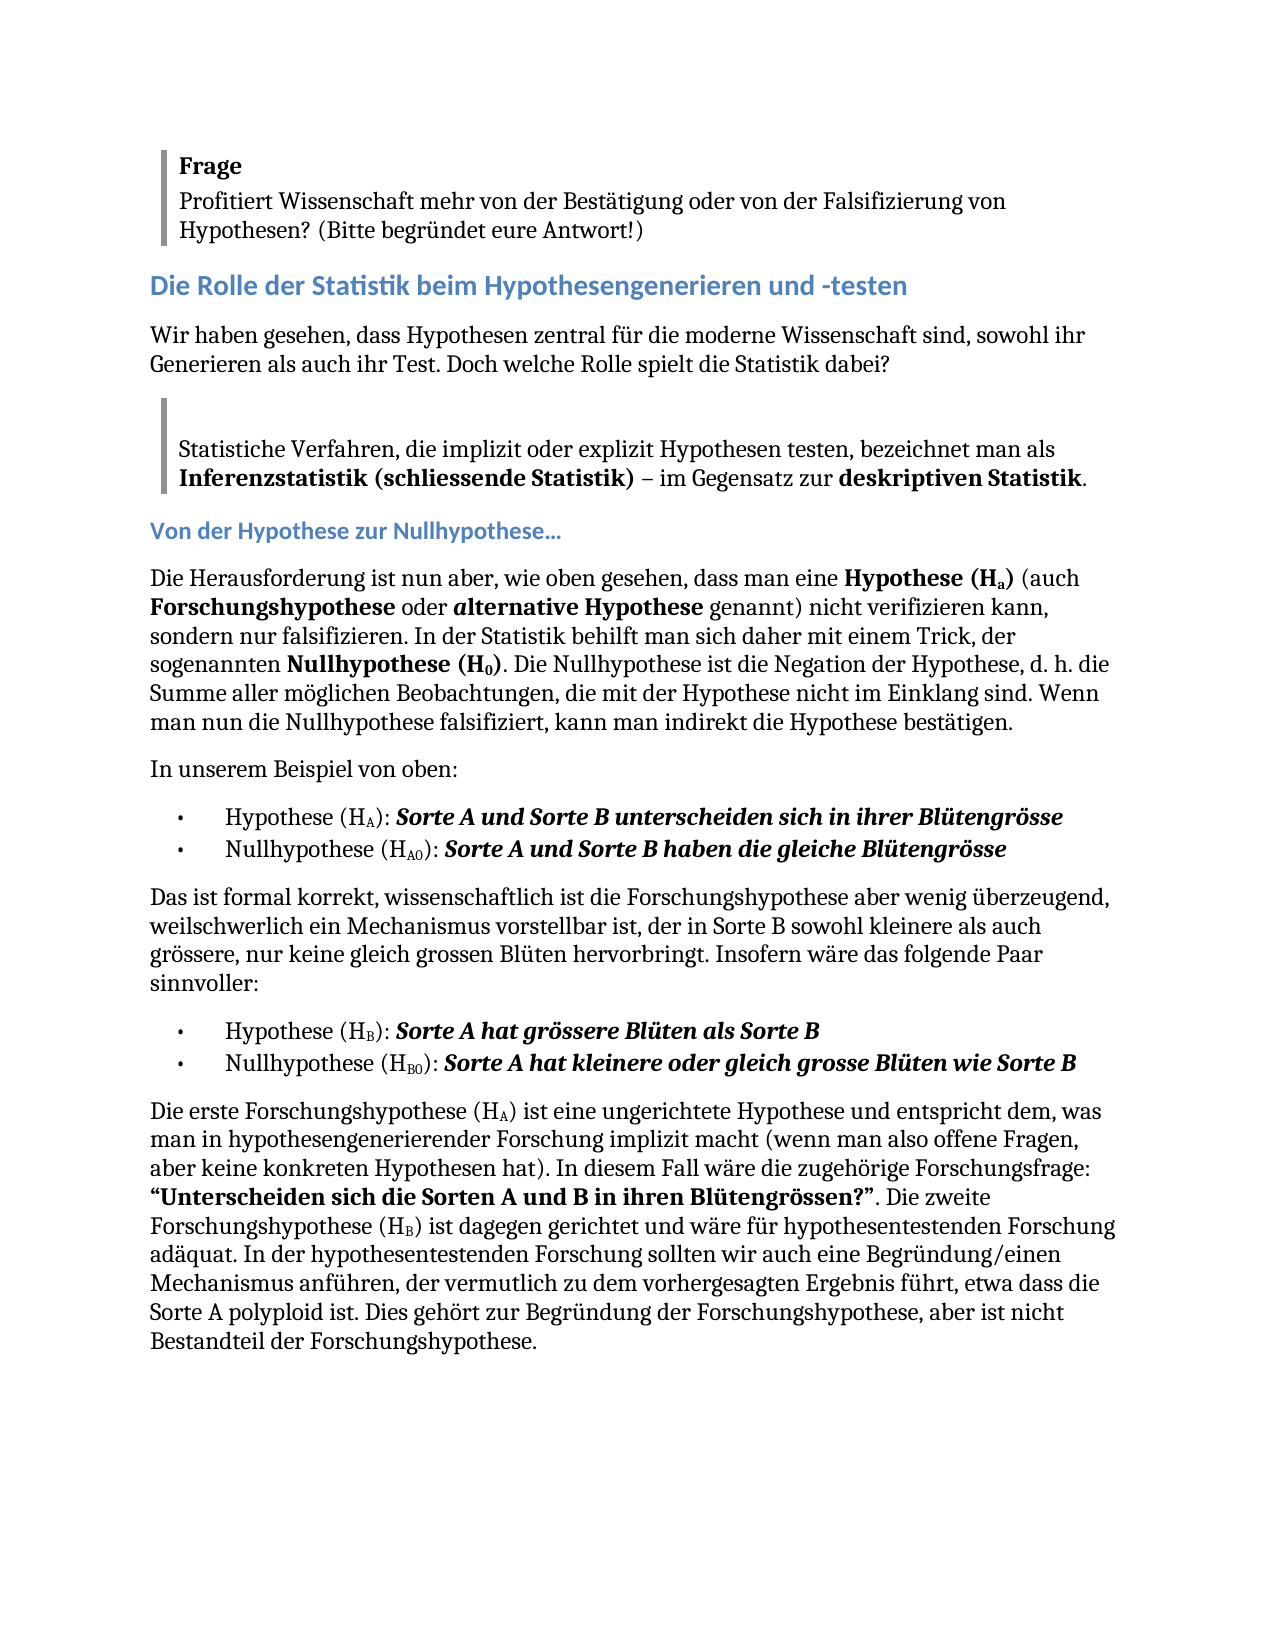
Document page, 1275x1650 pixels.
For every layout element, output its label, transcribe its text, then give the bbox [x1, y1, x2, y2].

text Wir haben gesehen, dass Hypothesen zentral für die moderne Wissenschaft sind, sowohl ihr Generieren als auch ihr Test. Doch welche Rolle spielt die Statistik dabei? [150, 321, 1125, 379]
list Nullhypothese (HB0): Sorte A hat kleinere oder gleich grosse Blüten wie Sorte B [175, 1049, 1125, 1078]
subtitle Die Rolle der Statistik beim Hypothesengenerieren und -testen [150, 267, 1125, 303]
text Die Herausforderung ist nun aber, wie oben gesehen, dass man eine Hypothese (Ha) (auch Forschungshypothese oder alternative Hypothese genannt) nicht verifizieren kann, sondern nur falsifizieren. In der Statistik behilft man sich daher mit einem Trick, der sogenannten Nullhypothese (H0). Die Nullhypothese ist die Negation der Hypothese, d. h. die Summe aller möglichen Beobachtungen, die mit der Hypothese nicht im Einklang sind. Wenn man nun die Nullhypothese falsifiziert, kann man indirekt die Hypothese bestätigen. [150, 564, 1125, 737]
table_header Frage Profitiert Wissenschaft mehr von der Bestätigung oder von der Falsifizierung von Hypothesen? (Bitte begründet eure Antwort!) [167, 150, 1139, 246]
table_header Statistiche Verfahren, die implizit oder explizit Hypothesen testen, bezeichnet man als Inferenzstatistik (schliessende Statistik) – im Gegensatz zur deskriptiven Statistik. [167, 398, 1139, 494]
list Hypothese (HB): Sorte A hat grössere Blüten als Sorte B [175, 1017, 1125, 1045]
text Das ist formal korrekt, wissenschaftlich ist die Forschungshypothese aber wenig überzeugend, weilschwerlich ein Mechanismus vorstellbar ist, der in Sorte B sowohl kleinere als auch grössere, nur keine gleich grossen Blüten hervorbringt. Insofern wäre das folgende Paar sinnvoller: [150, 883, 1125, 998]
list Hypothese (HA): Sorte A und Sorte B unterscheiden sich in ihrer Blütengrösse [175, 803, 1125, 832]
subtitle Von der Hypothese zur Nullhypothese… [150, 515, 1125, 545]
list Nullhypothese (HA0): Sorte A und Sorte B haben die gleiche Blütengrösse [175, 835, 1125, 864]
text In unserem Beispiel von oben: [150, 755, 1125, 784]
text Die erste Forschungshypothese (HA) ist eine ungerichtete Hypothese und entspricht dem, was man in hypothesengenerierender Forschung implizit macht (wenn man also offene Fragen, aber keine konkreten Hypothesen hat). In diesem Fall wäre die zugehörige Forschungsfrage: “Unterscheiden sich die Sorten A und B in ihren Blütengrössen?”. Die zweite Forschungshypothese (HB) ist dagegen gerichtet und wäre für hypothesentestenden Forschung adäquat. In der hypothesentestenden Forschung sollten wir auch eine Begründung/einen Mechanismus anführen, der vermutlich zu dem vorhergesagten Ergebnis führt, etwa dass die Sorte A polyploid ist. Dies gehört zur Begründung der Forschungshypothese, aber ist nicht Bestandteil der Forschungshypothese. [150, 1097, 1125, 1355]
